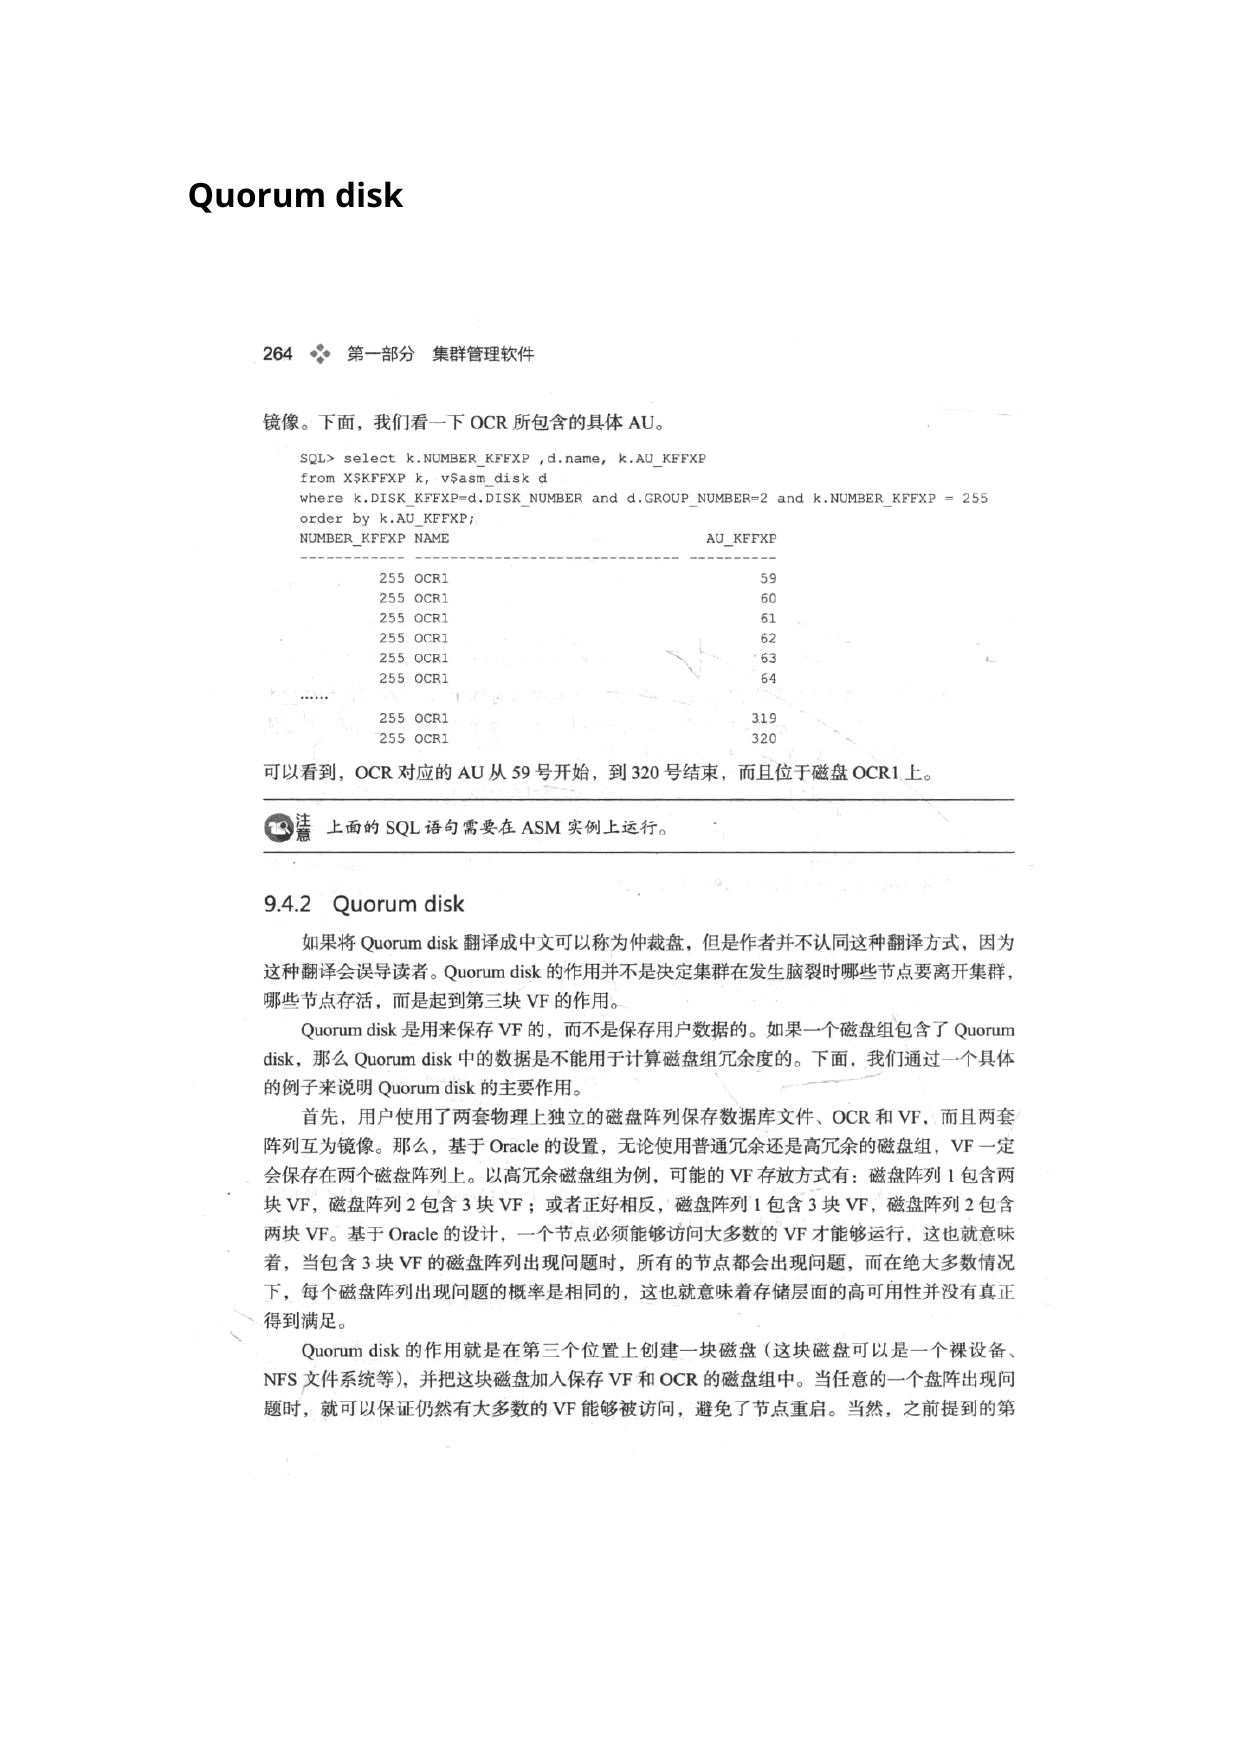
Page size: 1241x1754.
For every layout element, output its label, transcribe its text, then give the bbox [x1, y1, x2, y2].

picture [187, 287, 1053, 1498]
subtitle Quorum disk [187, 162, 1053, 227]
